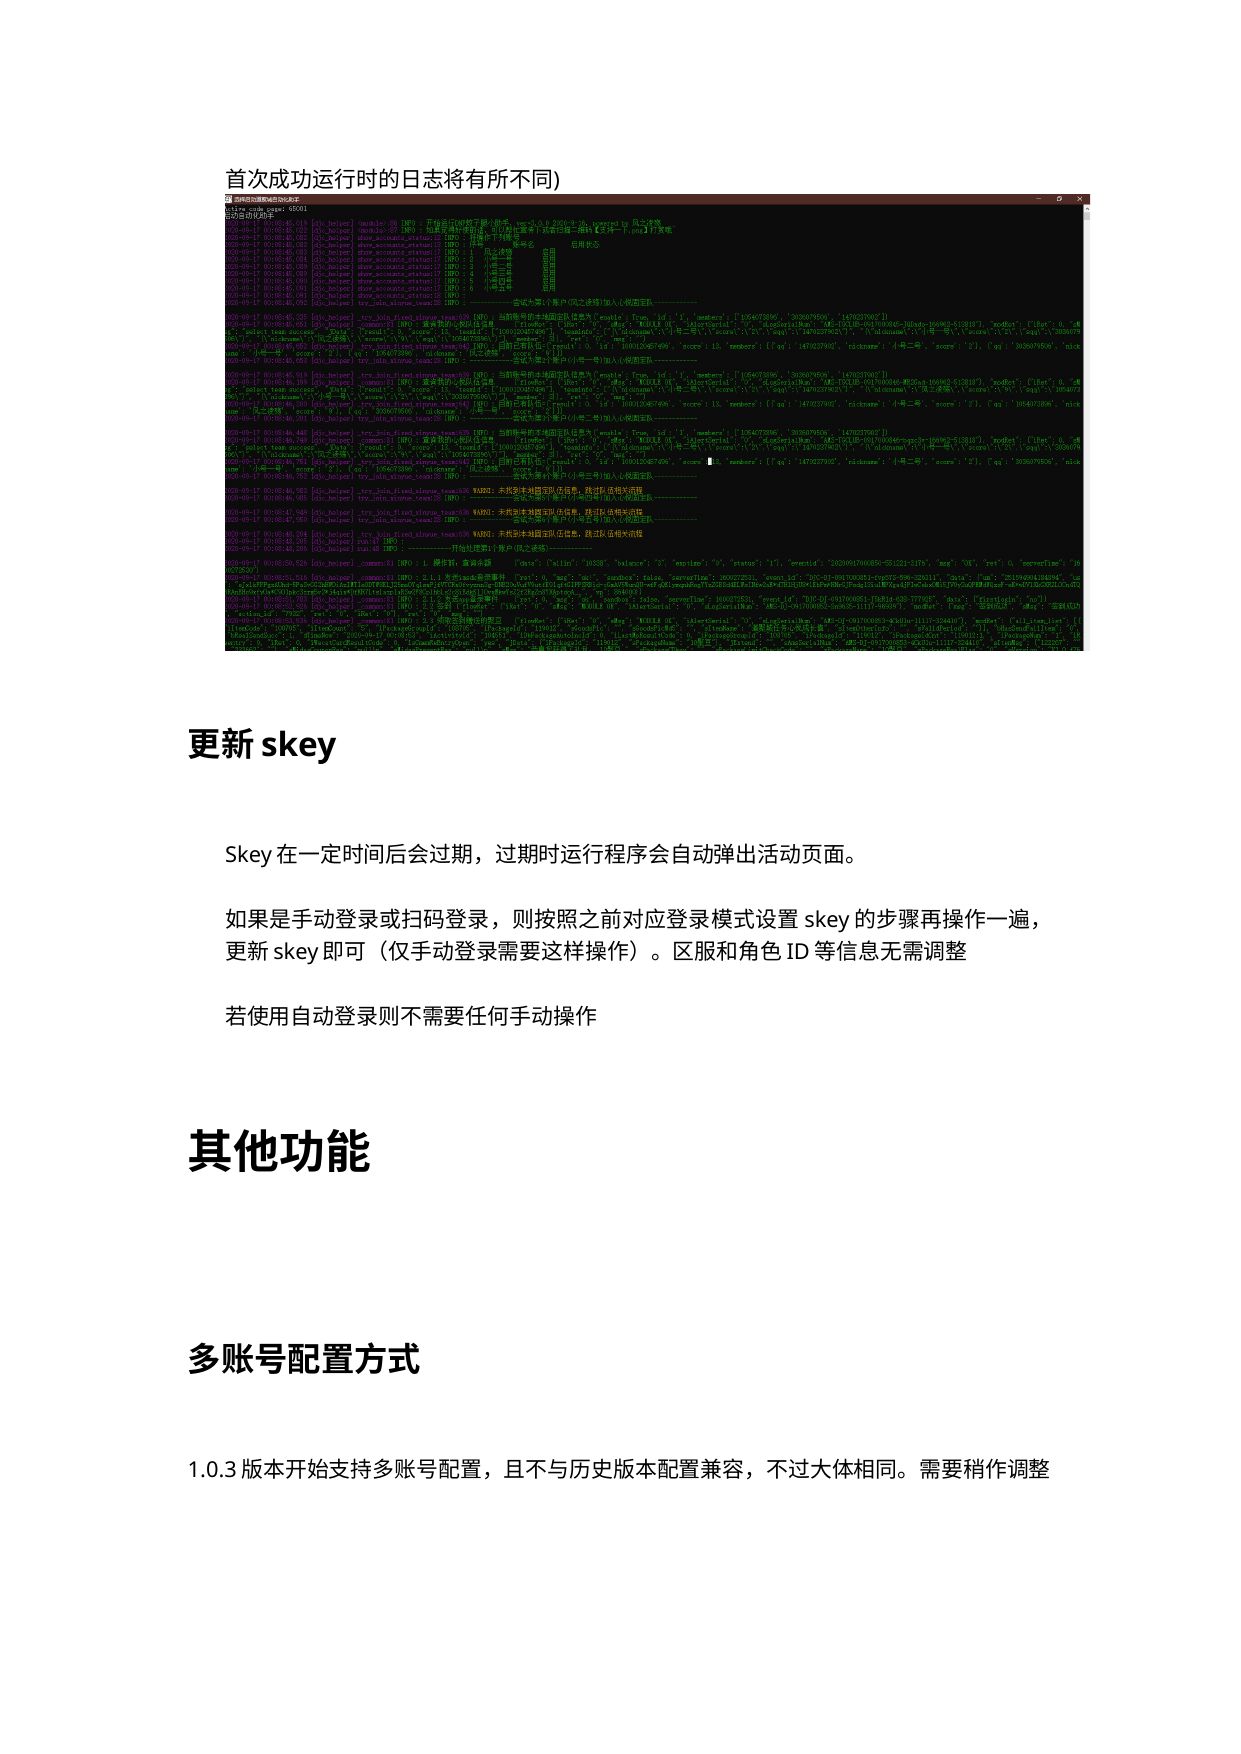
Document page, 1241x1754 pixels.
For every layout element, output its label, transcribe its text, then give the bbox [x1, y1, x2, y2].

picture [225, 194, 1091, 651]
subtitle 更新skey [187, 709, 1053, 774]
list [225, 162, 1053, 194]
subtitle 多账号配置方式 [187, 1325, 1053, 1390]
list 若使用自动登录则不需要任何手动操作 [225, 999, 1053, 1031]
subtitle 其他功能 [187, 1099, 1053, 1197]
list Skey在一定时间后会过期，过期时运行程序会自动弹出活动页面。 [225, 836, 1053, 869]
text 1.0.3版本开始支持多账号配置，且不与历史版本配置兼容，不过大体相同。需要稍作调整 [187, 1452, 1053, 1484]
list 如果是手动登录或扫码登录，则按照之前对应登录模式设置skey的步骤再操作一遍，更新skey即可（仅手动登录需要这样操作）。区服和角色ID等信息无需调整 [225, 901, 1053, 966]
